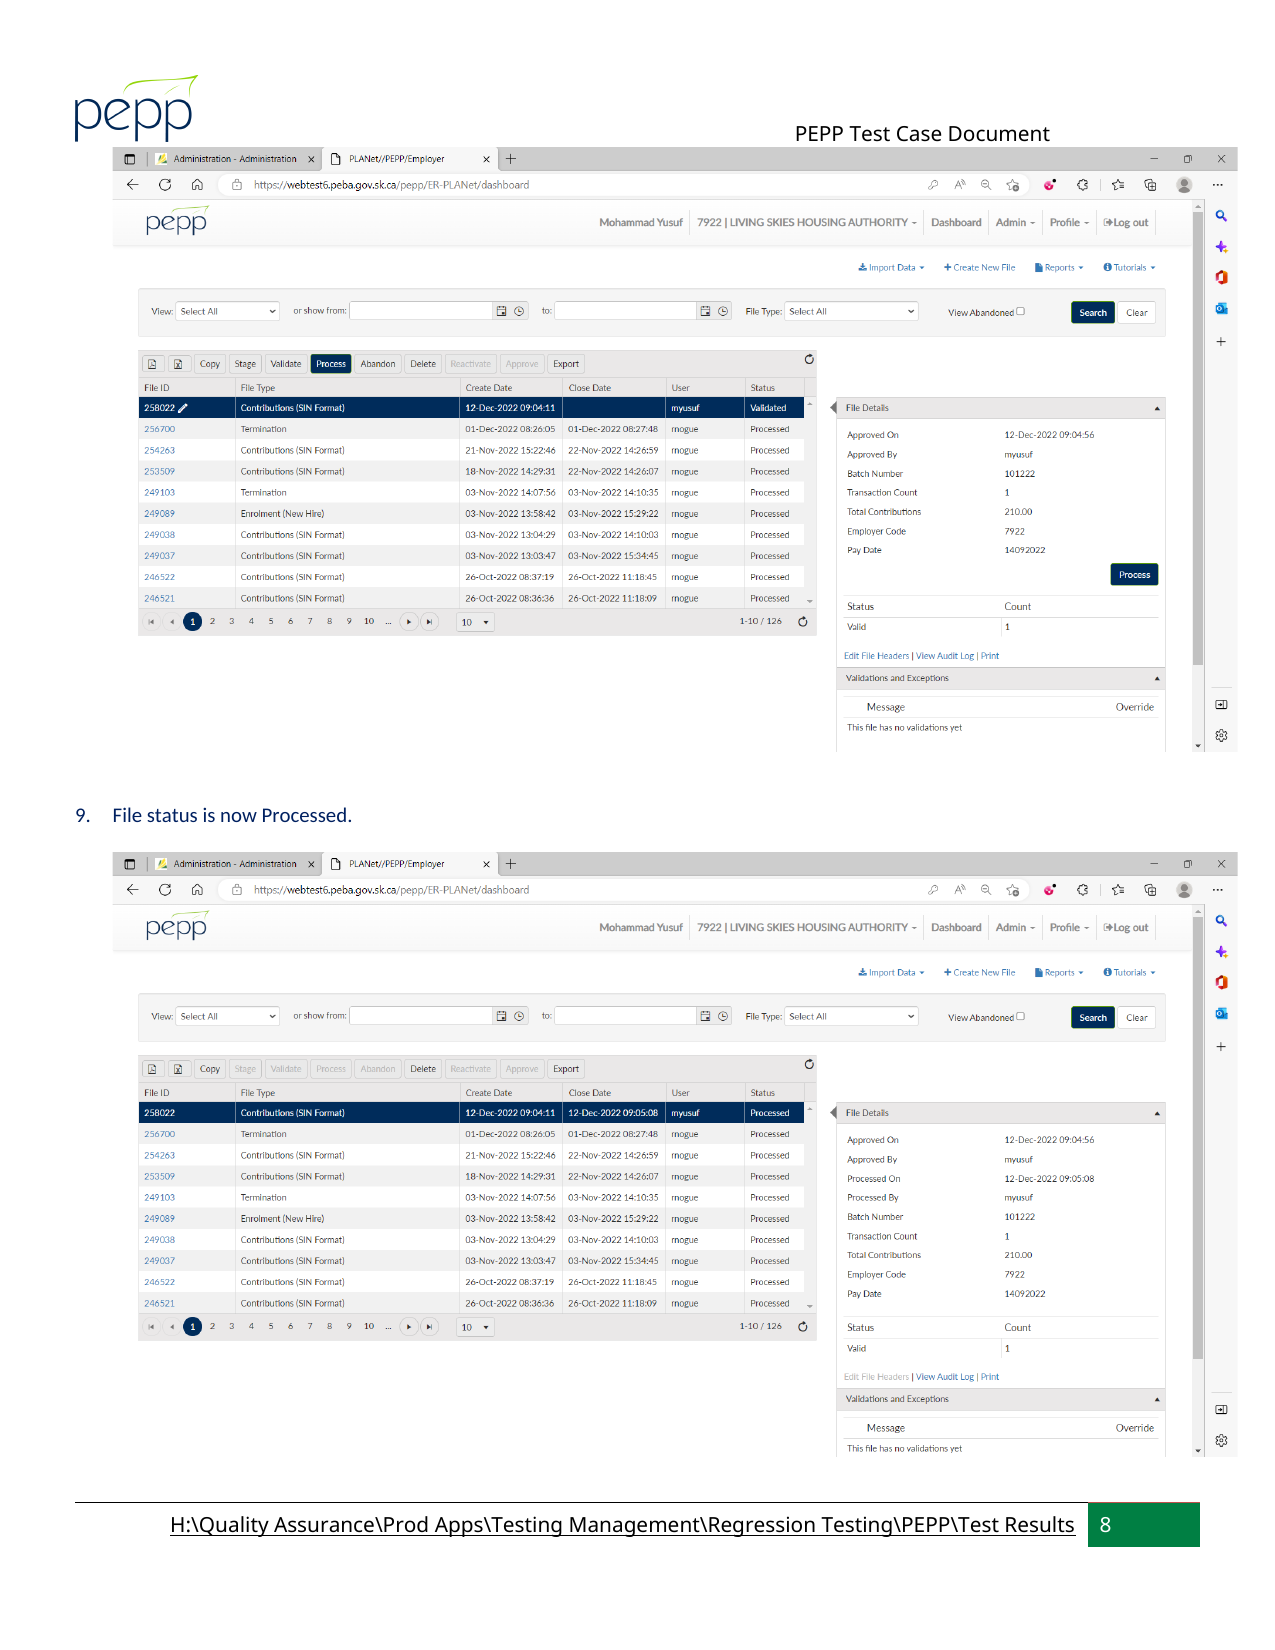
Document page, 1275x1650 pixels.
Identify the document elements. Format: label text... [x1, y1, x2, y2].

picture [112, 147, 1238, 752]
picture [75, 75, 199, 142]
list File status is now Processed. [75, 802, 1200, 827]
picture [112, 852, 1238, 1457]
